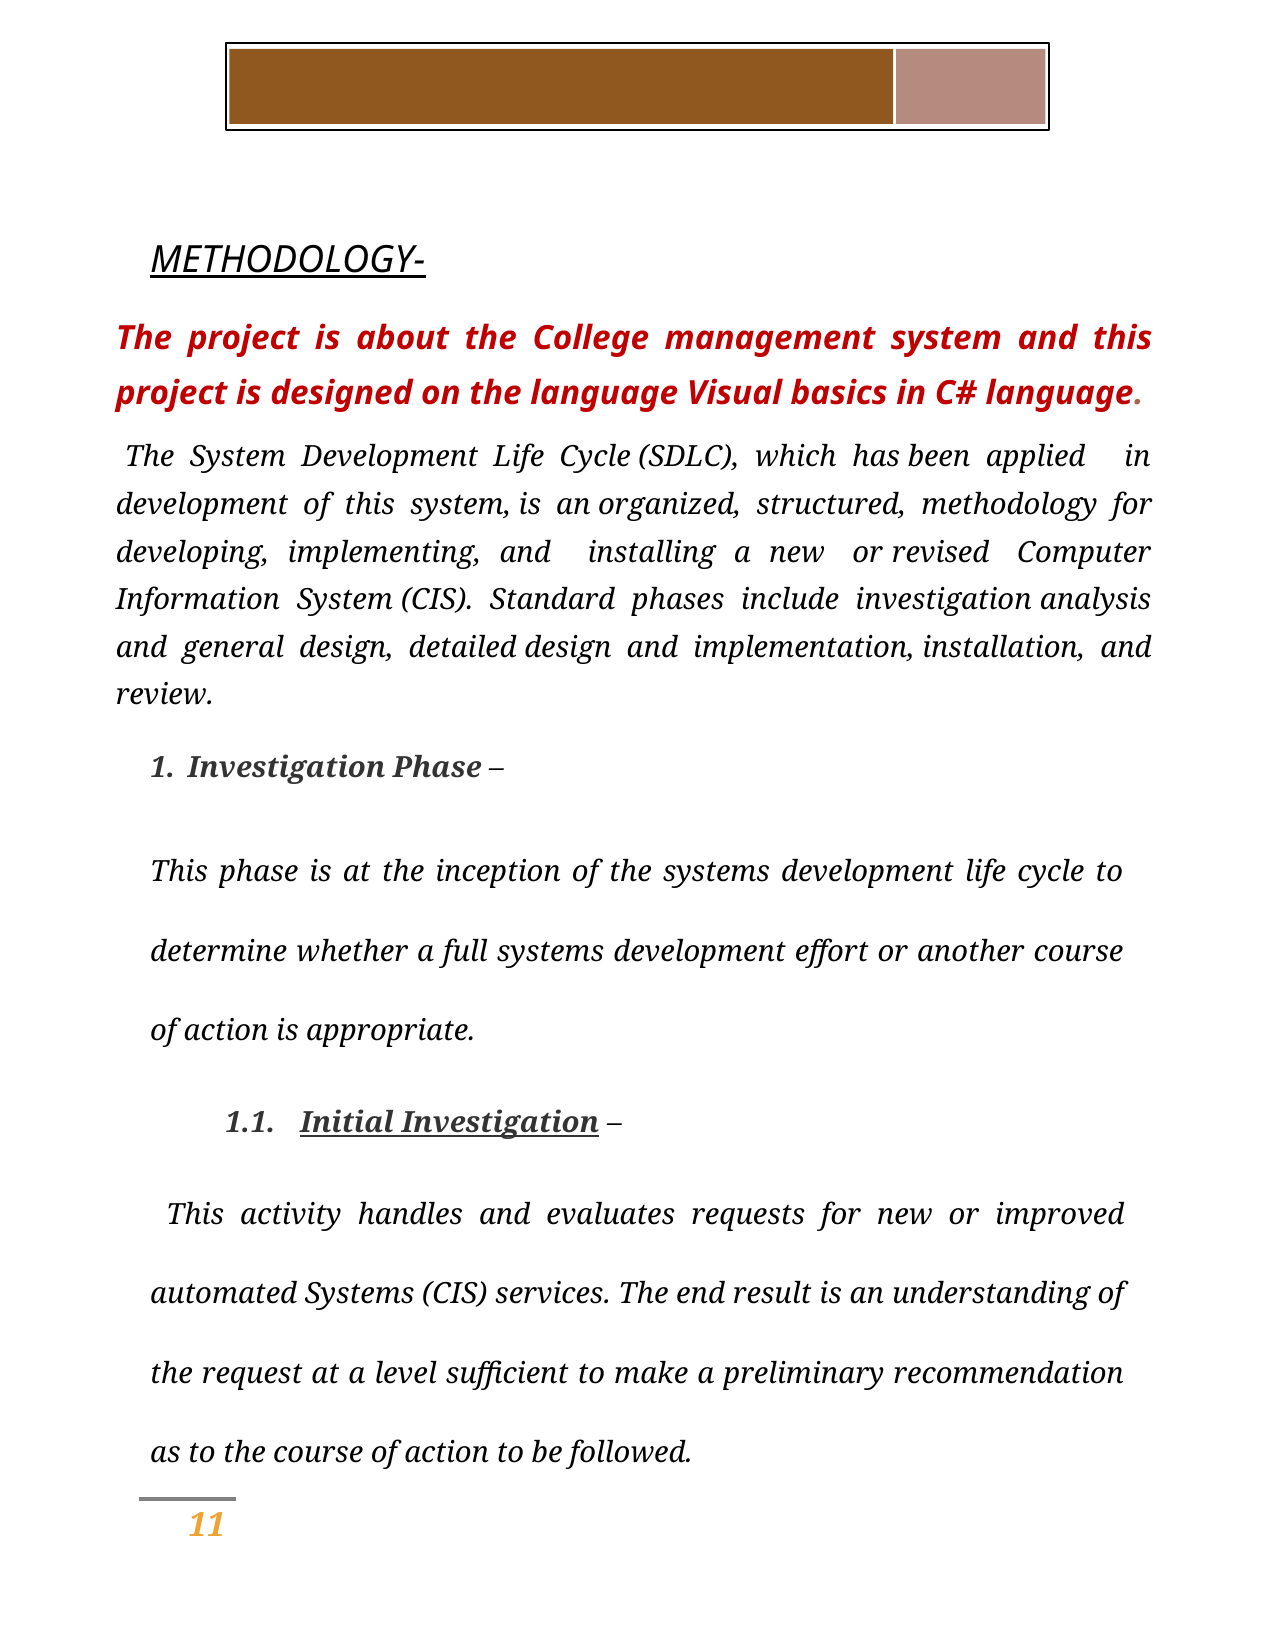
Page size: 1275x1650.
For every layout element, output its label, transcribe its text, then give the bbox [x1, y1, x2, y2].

list Initial Investigation – [225, 1101, 1125, 1141]
list Investigation Phase – [150, 746, 1125, 786]
text The project is about the College management system and this project is designed on the language Visual basics in C# language. [116, 314, 1153, 414]
text This activity handles and evaluates requests for new or improved automated Systems (CIS) services. The end result is an understanding of the request at a level sufficient to make a preliminary recommendation as to the course of action to be followed. [150, 1193, 1125, 1471]
text METHODOLOGY- [150, 232, 1125, 283]
text The System Development Life Cycle (SDLC), which has been applied in development of this system, is an organized, structured, methodology for developing, implementing, and installing a new or revised Computer Information System (CIS). Standard phases include investigation analysis and general design, detailed design and implementation, installation, and review. [116, 436, 1153, 713]
text This phase is at the inception of the systems development life cycle to determine whether a full systems development effort or another course of action is appropriate. [150, 851, 1125, 1049]
